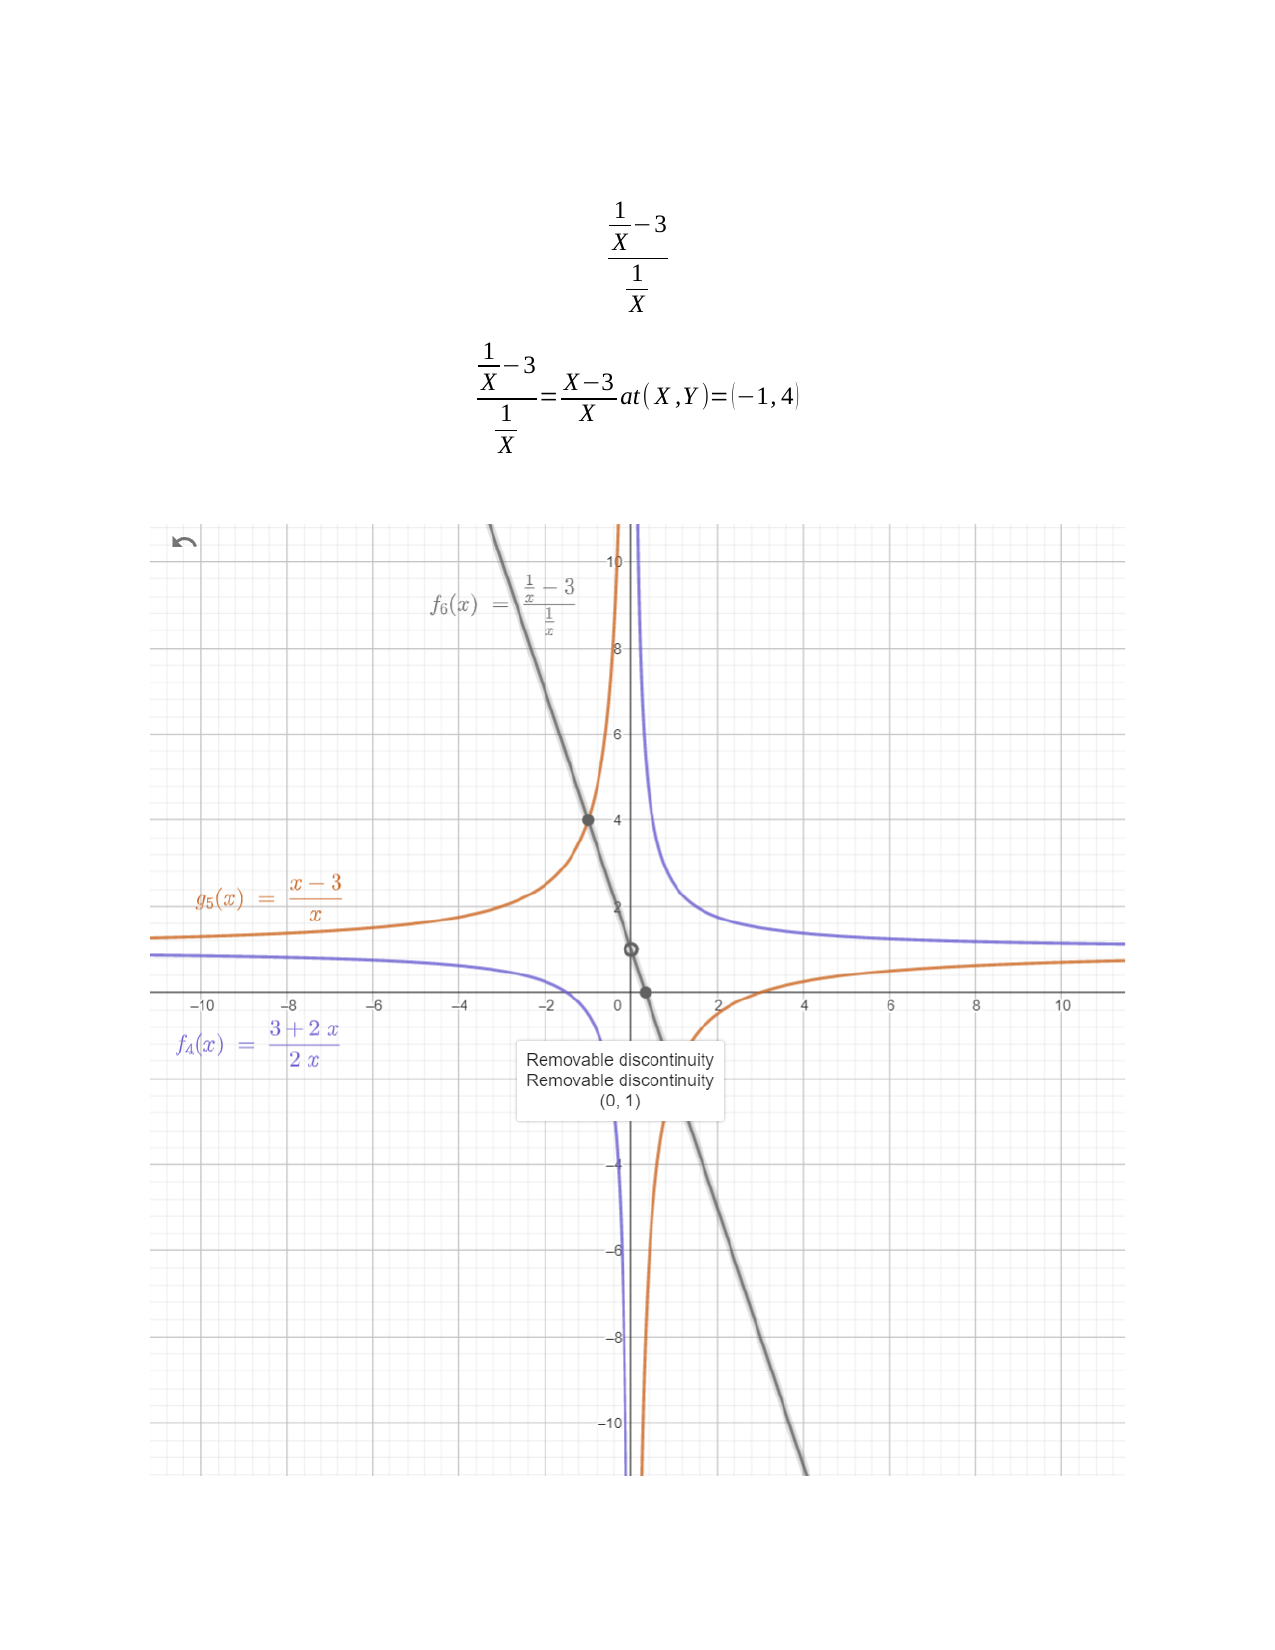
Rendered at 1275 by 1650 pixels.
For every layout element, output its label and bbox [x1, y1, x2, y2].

picture [150, 524, 1125, 1476]
